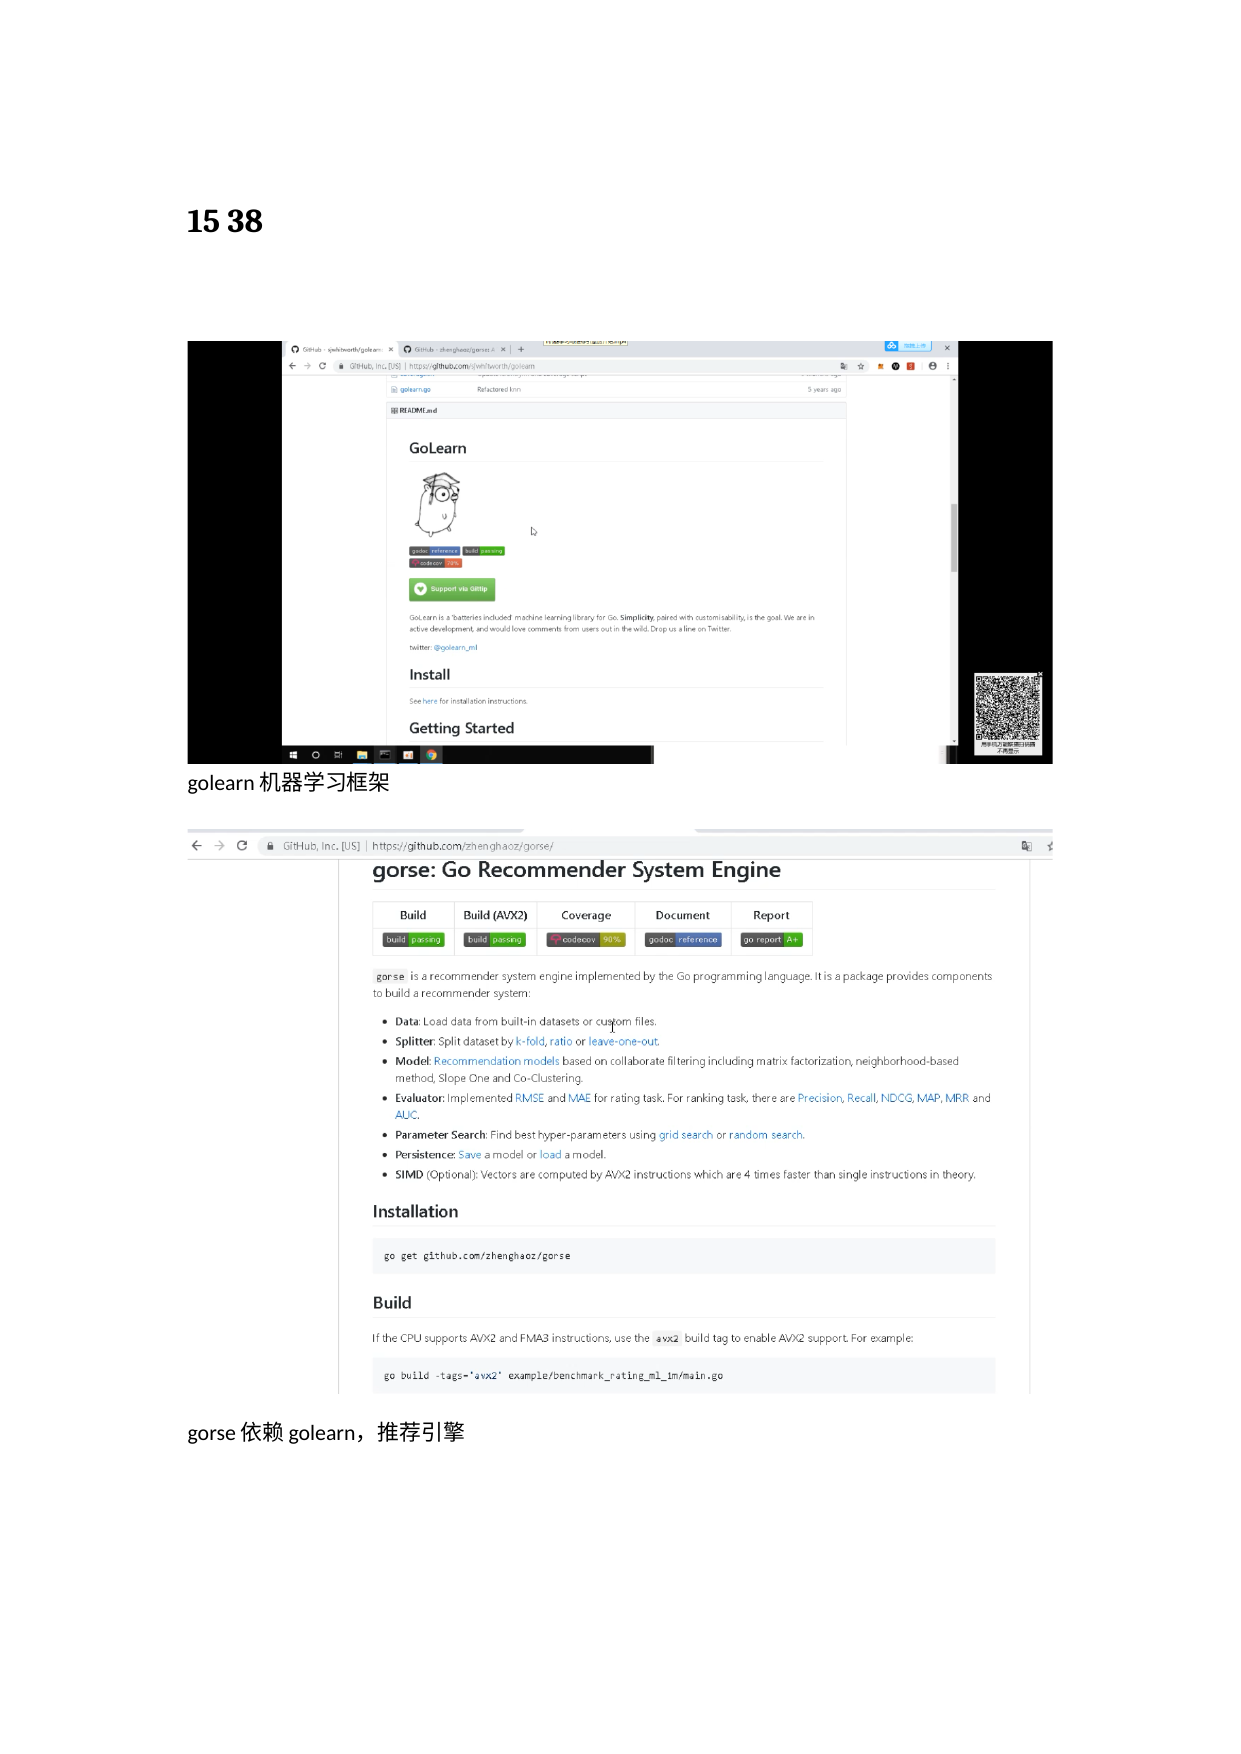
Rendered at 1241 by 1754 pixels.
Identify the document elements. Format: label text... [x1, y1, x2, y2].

picture [187, 829, 1053, 1394]
text golearn机器学习框架 [187, 764, 1053, 797]
text gorse依赖golearn，推荐引擎 [187, 1414, 1053, 1447]
subtitle 15 38 [187, 189, 1053, 254]
picture [187, 341, 1053, 764]
